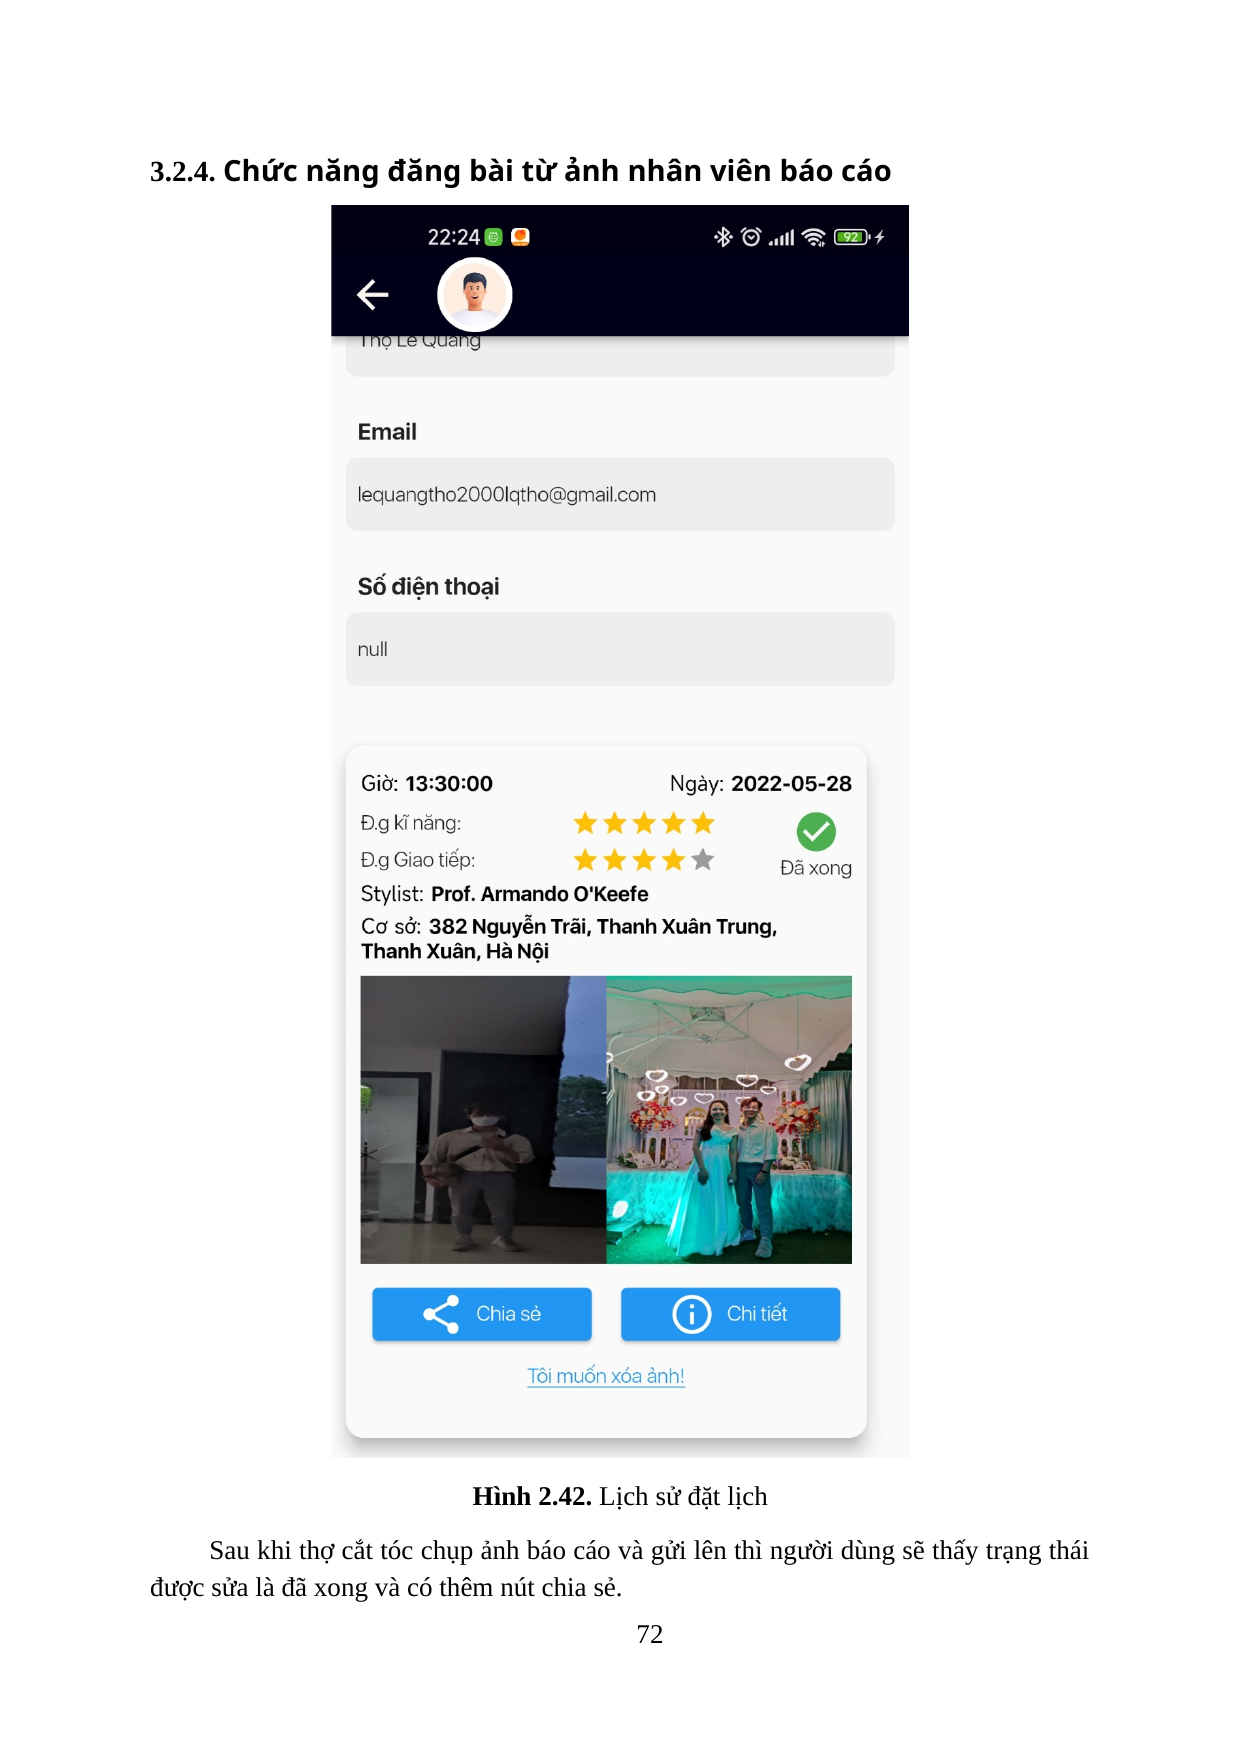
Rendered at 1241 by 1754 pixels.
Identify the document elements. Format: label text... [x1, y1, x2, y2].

subtitle Chức năng đăng bài từ ảnh nhân viên báo cáo [150, 150, 1090, 190]
picture [331, 205, 909, 1458]
text Sau khi thợ cắt tóc chụp ảnh báo cáo và gửi lên thì người dùng sẽ thấy trạng thái được sửa là đã xong và có thêm nút chia sẻ. [150, 1534, 1090, 1603]
